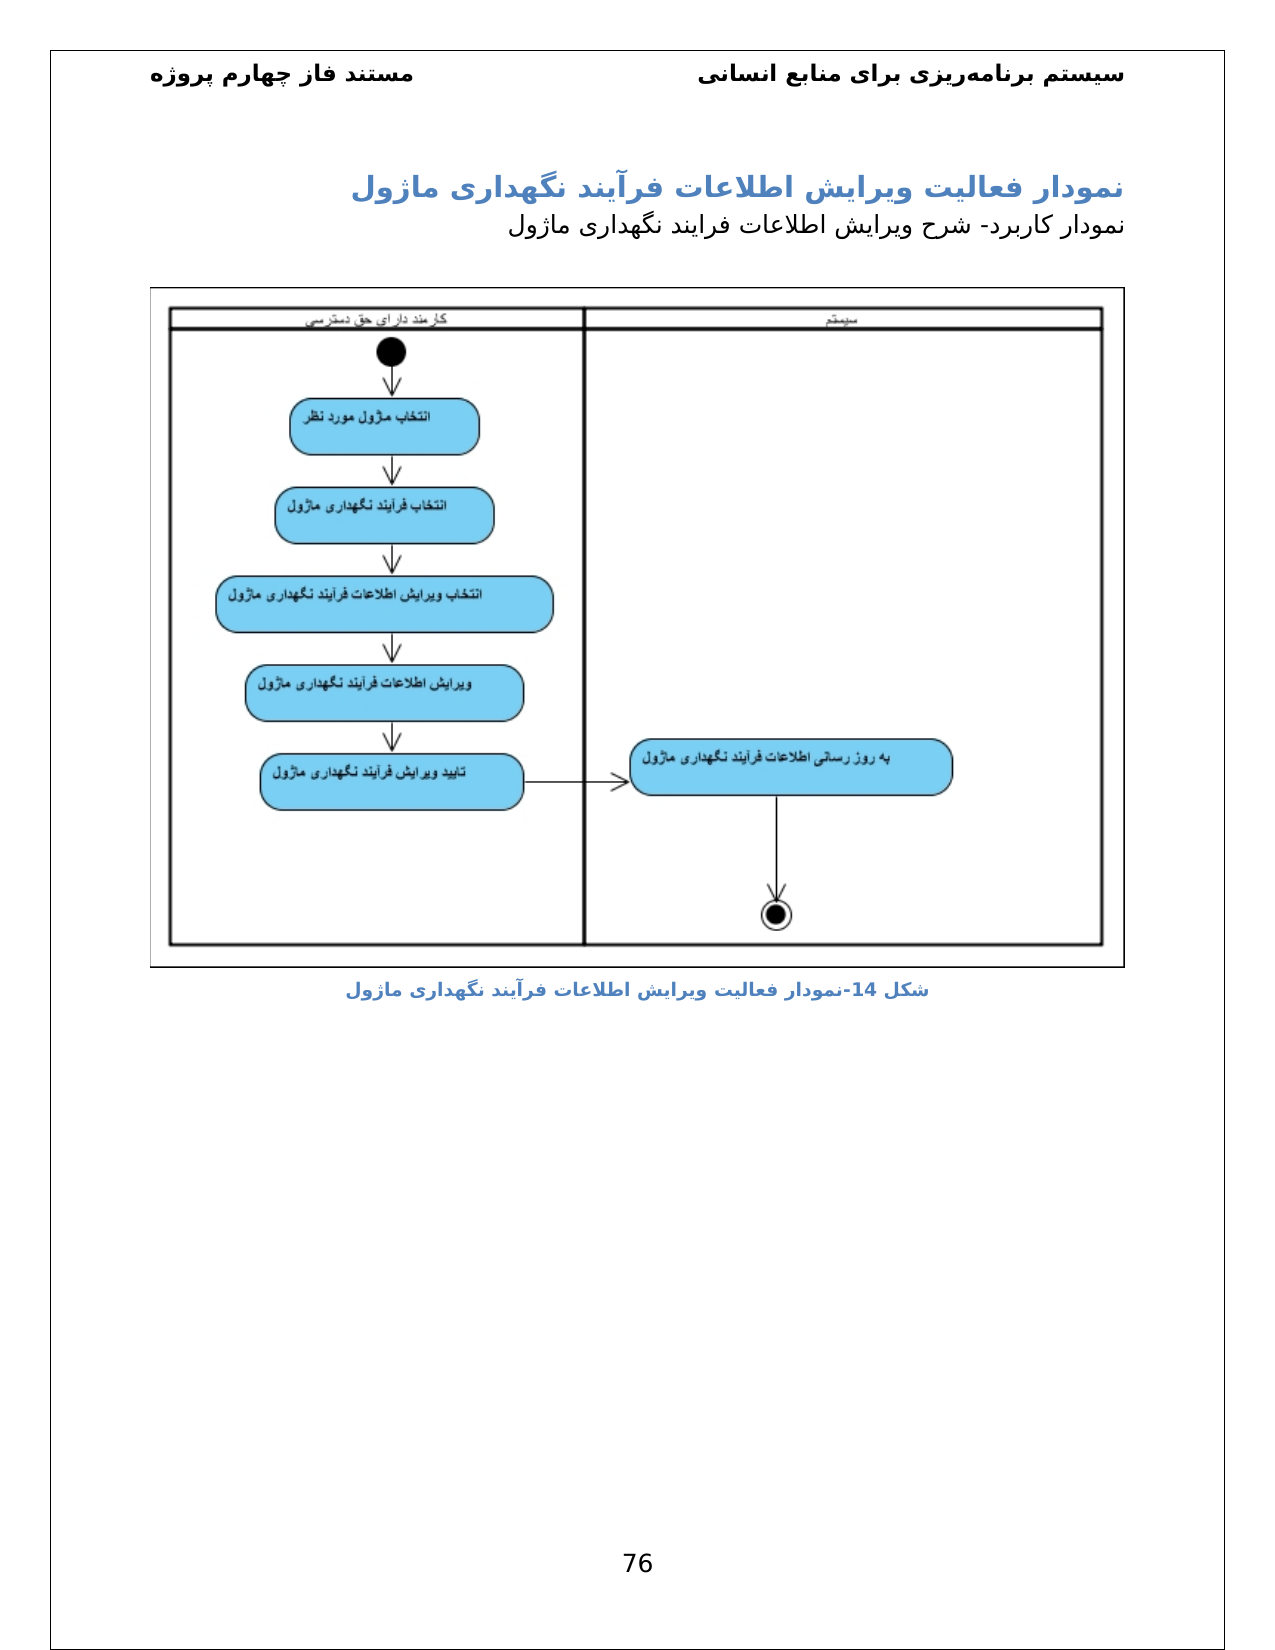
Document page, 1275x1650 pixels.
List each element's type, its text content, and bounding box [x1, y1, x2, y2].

text نمودار کاربرد- شرح ویرایش اطلاعات فرایند نگهداری ماژول [150, 210, 1125, 239]
picture [150, 287, 1125, 968]
text شکل 14-نمودار فعالیت ویرایش اطلاعات فرآیند نگهداری ماژول [150, 979, 1125, 1001]
subtitle نمودار فعالیت ویرایش اطلاعات فرآیند نگهداری ماژول [150, 171, 1125, 205]
